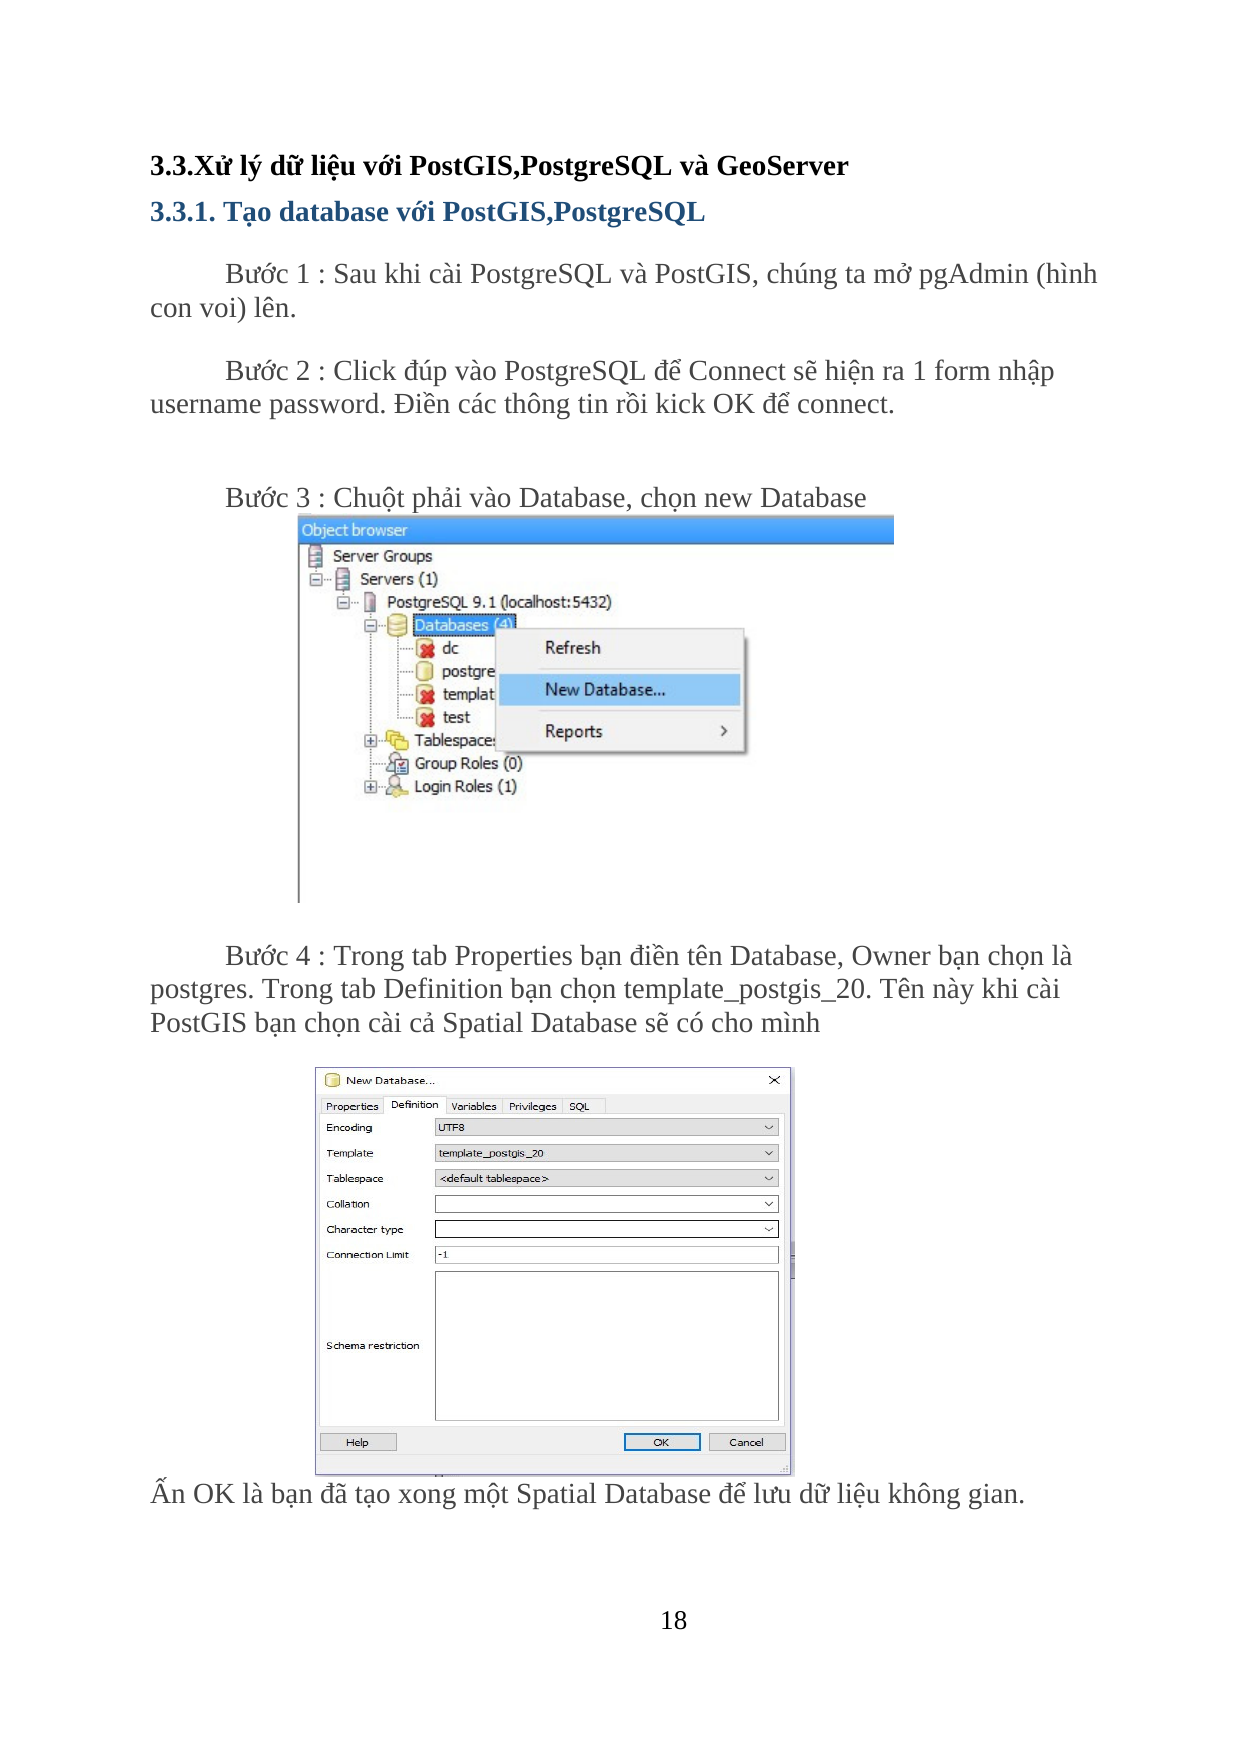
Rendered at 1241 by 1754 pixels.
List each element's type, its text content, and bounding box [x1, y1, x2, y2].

picture [297, 513, 894, 903]
text Bước 4 : Trong tab Properties bạn điền tên Database, Owner bạn chọn là postgres. Trong tab Definition bạn chọn template_postgis_20. Tên này khi cài PostGIS bạn chọn cài cả Spatial Database sẽ có cho mình [150, 938, 1122, 1039]
text Bước 1 : Sau khi cài PostgreSQL và PostGIS, chúng ta mở pgAdmin (hình con voi) lên. [150, 256, 1122, 323]
picture [314, 1067, 795, 1477]
subtitle 3.3.1. Tạo database với PostGIS,PostgreSQL [150, 194, 1122, 227]
text Bước 2 : Click đúp vào PostgreSQL để Connect sẽ hiện ra 1 form nhập username password. Điền các thông tin rồi kick OK để connect. [150, 353, 1122, 451]
subtitle 3.3.Xử lý dữ liệu với PostGIS,PostgreSQL và GeoServer [150, 148, 1122, 181]
